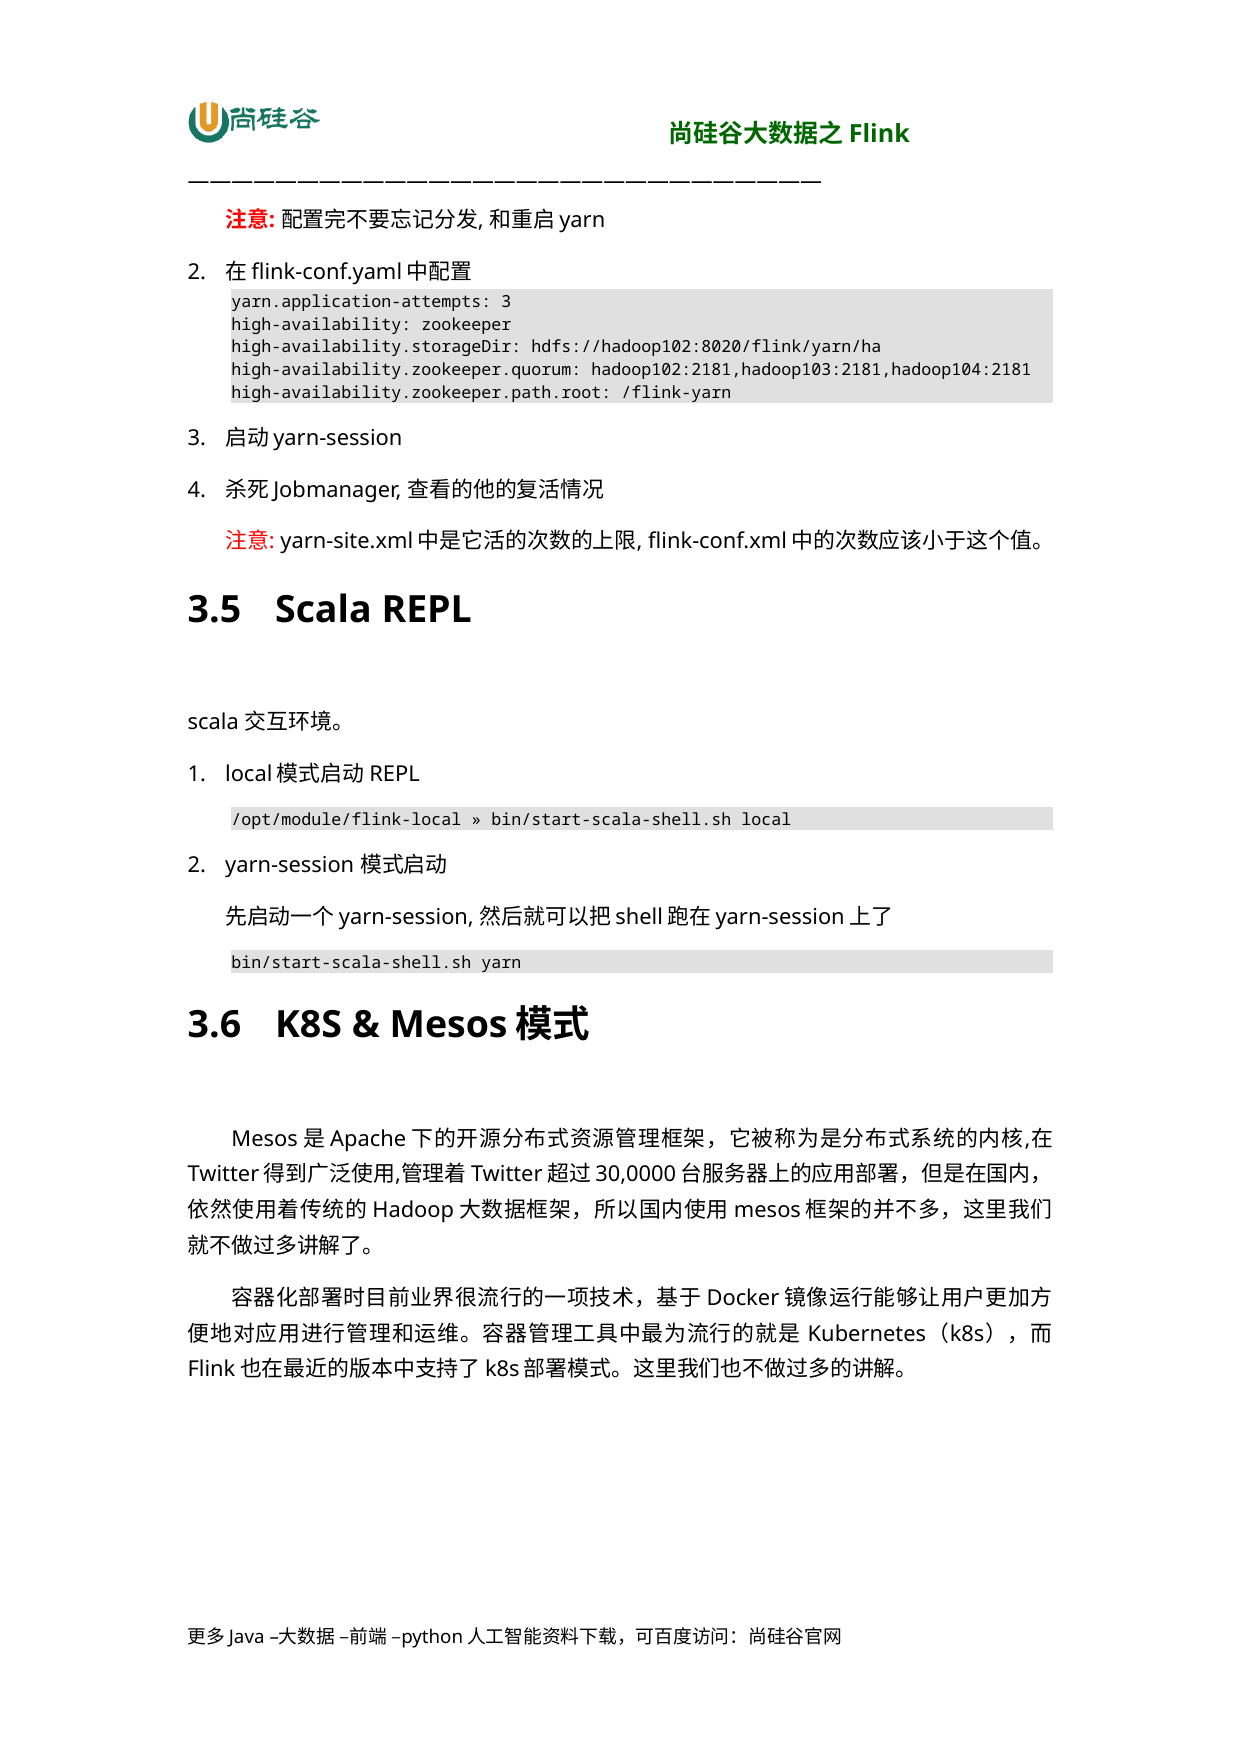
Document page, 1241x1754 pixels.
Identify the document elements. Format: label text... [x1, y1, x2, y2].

text /opt/module/flink-local » bin/start-scala-shell.sh local [231, 807, 1053, 830]
text 先启动一个yarn-session, 然后就可以把shell跑在yarn-session上了 [225, 898, 1053, 931]
text 注意: yarn-site.xml中是它活的次数的上限, flink-conf.xml中的次数应该小于这个值。 [225, 523, 1053, 556]
text high-availability: zookeeper [231, 312, 1053, 335]
list 启动yarn-session [187, 419, 1053, 452]
text high-availability.zookeeper.quorum: hadoop102:2181,hadoop103:2181,hadoop104:2181 [231, 358, 1053, 380]
list local模式启动 REPL [187, 756, 1053, 788]
text yarn.application-attempts: 3 [231, 289, 1053, 312]
subtitle Scala REPL [187, 575, 1053, 640]
text scala 交互环境。 [187, 704, 1053, 736]
list 在flink-conf.yaml中配置 [187, 254, 1053, 286]
picture [187, 101, 320, 143]
text bin/start-scala-shell.sh yarn [231, 950, 1053, 973]
text 容器化部署时目前业界很流行的一项技术，基于Docker镜像运行能够让用户更加方便地对应用进行管理和运维。容器管理工具中最为流行的就是Kubernetes（k8s），而Flink也在最近的版本中支持了k8s部署模式。这里我们也不做过多的讲解。 [187, 1279, 1053, 1383]
text 注意: 配置完不要忘记分发, 和重启yarn [225, 202, 1053, 234]
list yarn-session 模式启动 [187, 846, 1053, 879]
text high-availability.zookeeper.path.root: /flink-yarn [231, 380, 1053, 403]
list 杀死Jobmanager, 查看的他的复活情况 [187, 471, 1053, 504]
text high-availability.storageDir: hdfs://hadoop102:8020/flink/yarn/ha [231, 335, 1053, 358]
subtitle K8S & Mesos模式 [187, 989, 1053, 1054]
text Mesos是Apache下的开源分布式资源管理框架，它被称为是分布式系统的内核,在Twitter得到广泛使用,管理着Twitter超过30,0000台服务器上的应用部署，但是在国内，依然使用着传统的Hadoop大数据框架，所以国内使用mesos框架的并不多，这里我们就不做过多讲解了。 [187, 1120, 1053, 1260]
